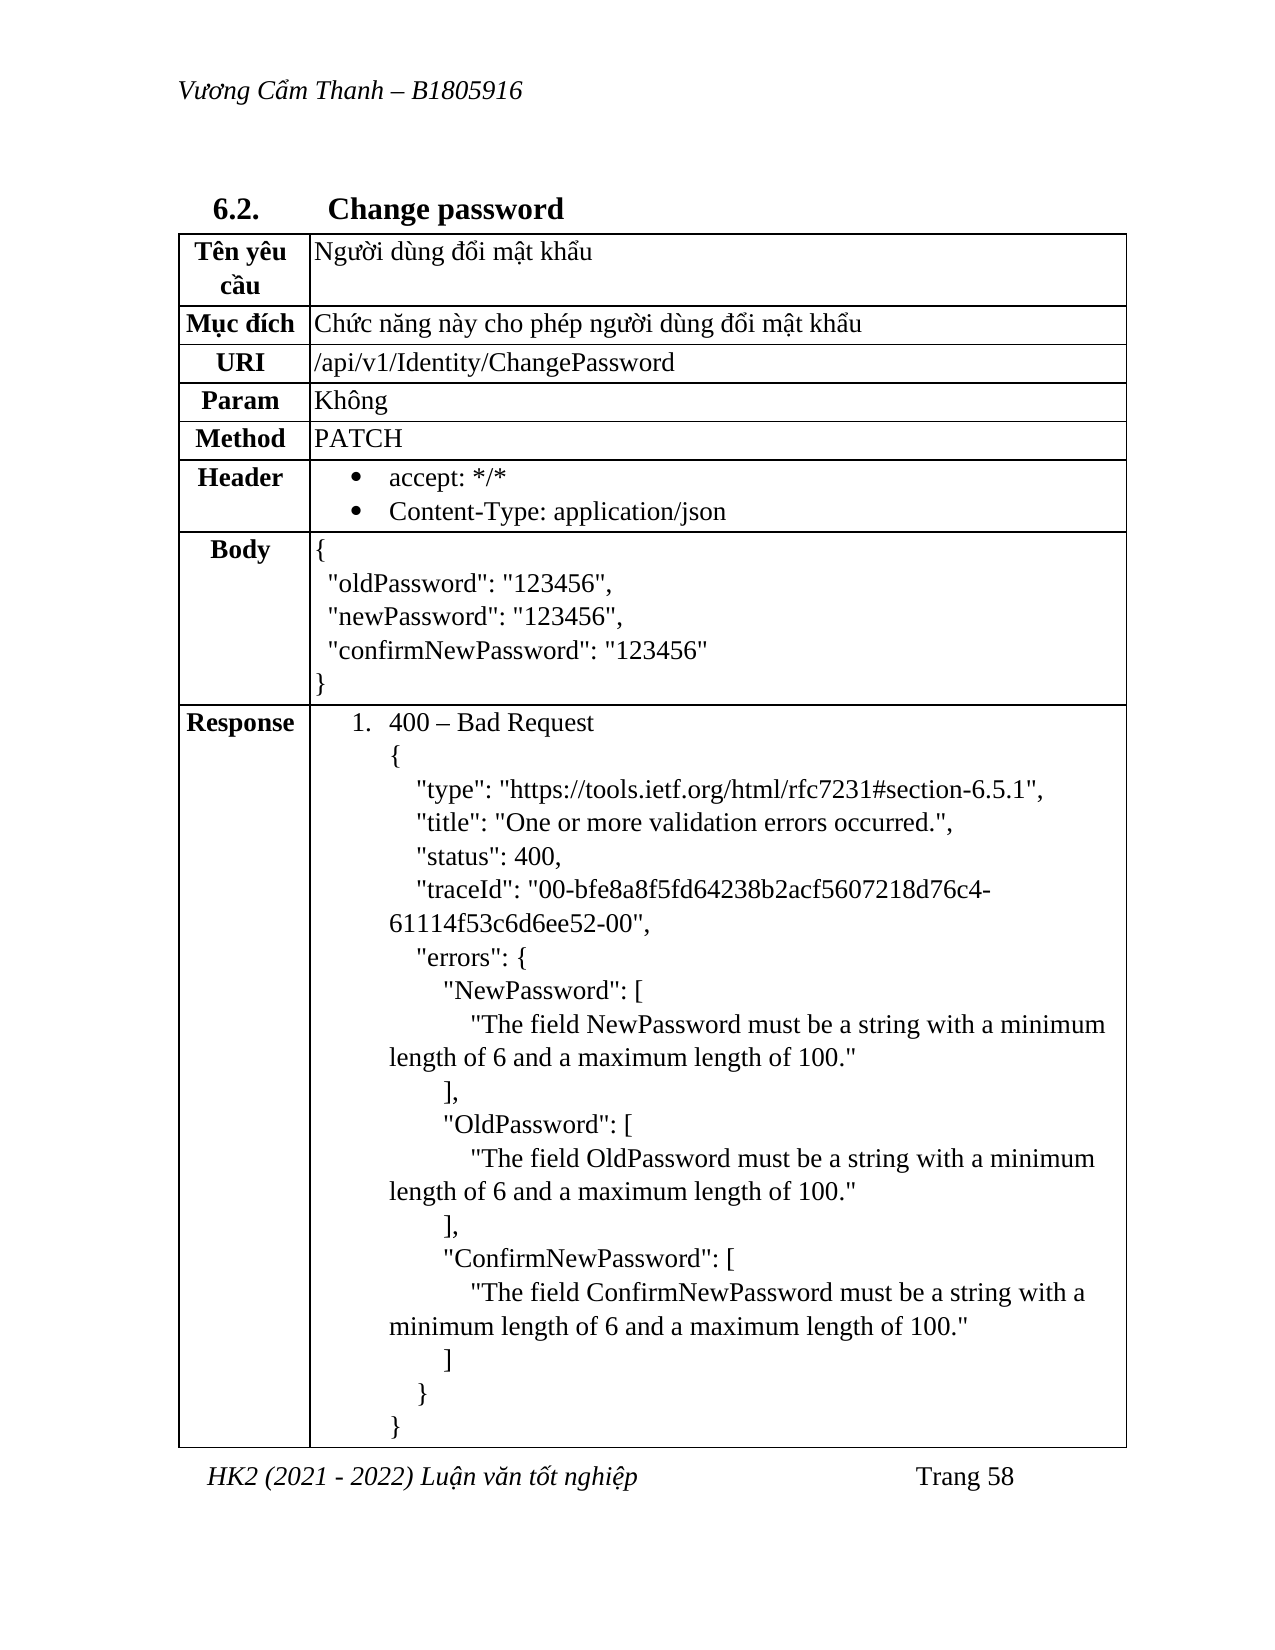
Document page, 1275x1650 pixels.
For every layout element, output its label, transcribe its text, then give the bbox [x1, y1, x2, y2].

table_cell Param [180, 384, 309, 421]
table_cell Chức năng này cho phép người dùng đổi mật khẩu [311, 307, 1126, 344]
subtitle Change password [207, 190, 1157, 226]
table_cell Method [180, 422, 309, 459]
table_cell Header [180, 461, 309, 531]
table_cell Body [180, 533, 309, 704]
table_cell Response [180, 706, 309, 1447]
table_cell URI [180, 345, 309, 382]
table_cell /api/v1/Identity/ChangePassword [311, 345, 1126, 382]
table_cell { "oldPassword": "123456", "newPassword": "123456", "confirmNewPassword": "123456" } [311, 533, 1126, 704]
table_cell PATCH [311, 422, 1126, 459]
table_cell Mục đích [180, 307, 309, 344]
table_cell Không [311, 384, 1126, 421]
table_header Người dùng đổi mật khẩu [311, 235, 1126, 305]
table_cell accept: */* Content-Type: application/json [311, 461, 1126, 531]
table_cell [311, 706, 1126, 1447]
table_header Tên yêu cầu [180, 235, 309, 305]
